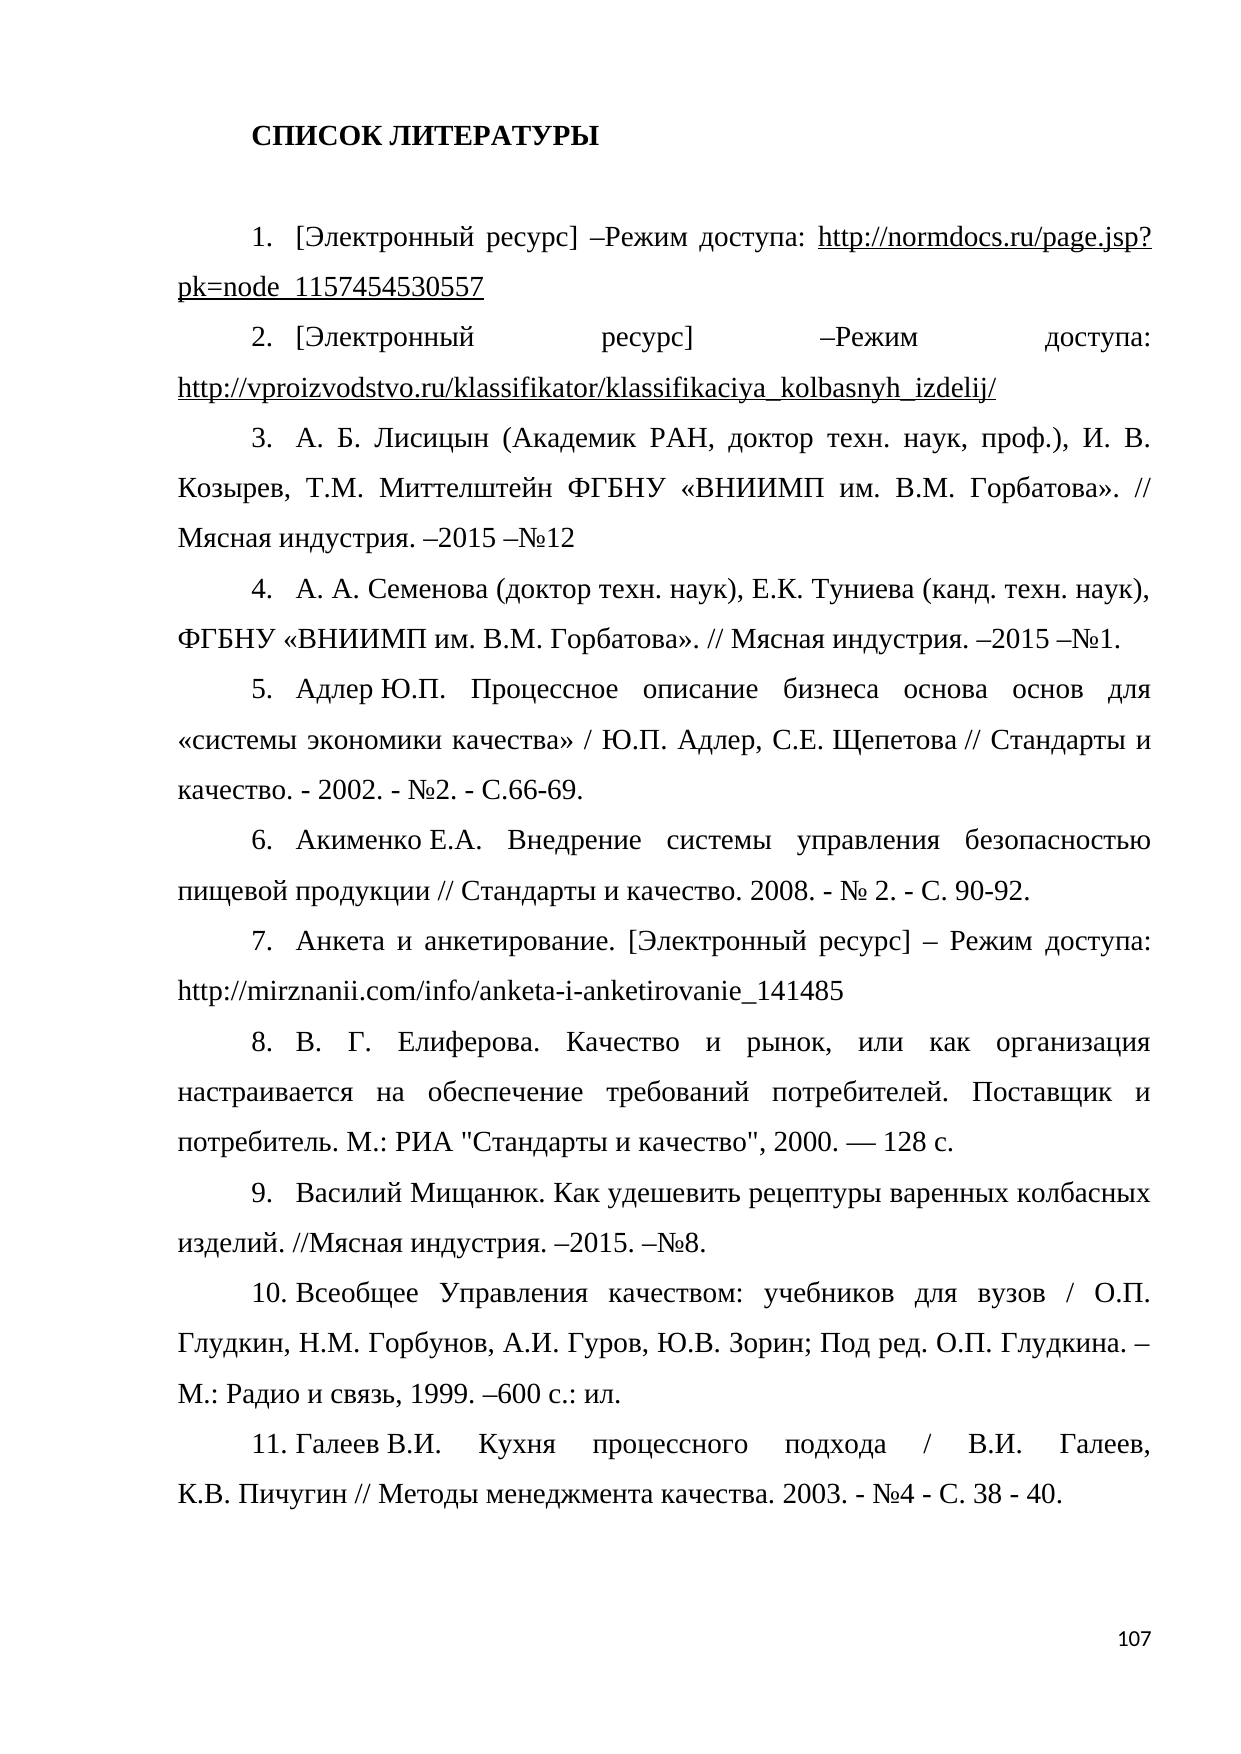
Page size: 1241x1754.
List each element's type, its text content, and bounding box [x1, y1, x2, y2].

list А. Б. Лисицын (Академик РАН, доктор техн. наук, проф.), И. В. Козырев, Т.М. Миттелштейн ФГБНУ «ВНИИМП им. В.М. Горбатова». // Мясная индустрия. –2015 –№12 [177, 420, 1152, 554]
list Галеев В.И. Кухня процессного подхода / В.И. Галеев, К.В. Пичугин // Методы менеджмента качества. 2003. - №4 - С. 38 - 40. [177, 1426, 1152, 1510]
list [Электронный ресурс] –Режим доступа: http://normdocs.ru/page.jsp?pk=node_1157454530557 [177, 219, 1152, 303]
list Анкета и анкетирование. [Электронный ресурс] – Режим доступа: http://mirznanii.com/info/anketa-i-anketirovanie_141485 [177, 923, 1152, 1007]
subtitle СПИСОК ЛИТЕРАТУРЫ [177, 118, 1152, 152]
list Василий Мищанюк. Как удешевить рецептуры варенных колбасных изделий. //Мясная индустрия. –2015. –№8. [177, 1175, 1152, 1258]
list Всеобщее Управления качеством: учебников для вузов / О.П. Глудкин, Н.М. Горбунов, А.И. Гуров, Ю.В. Зорин; Под ред. О.П. Глудкина. –М.: Радио и связь, 1999. –600 с.: ил. [177, 1275, 1152, 1409]
list [Электронный ресурс] –Режим доступа: http://vproizvodstvo.ru/klassifikator/klassifikaciya_kolbasnyh_izdelij/ [177, 319, 1152, 403]
list В. Г. Елиферова. Качество и рынок, или как организация настраивается на обеспечение требований потребителей. Поставщик и потребитель. М.: РИА "Стандарты и качество", 2000. — 128 с. [177, 1024, 1152, 1158]
list Акименко Е.А. Внедрение системы управления безопасностью пищевой продукции // Стандарты и качество. 2008. - № 2. - С. 90-92. [177, 822, 1152, 906]
list Адлер Ю.П. Процессное описание бизнеса основа основ для «системы экономики качества» / Ю.П. Адлер, С.Е. Щепетова // Стандарты и качество. - 2002. - №2. - С.66-69. [177, 672, 1152, 806]
list А. А. Семенова (доктор техн. наук), Е.К. Туниева (канд. техн. наук), ФГБНУ «ВНИИМП им. В.М. Горбатова». // Мясная индустрия. –2015 –№1. [177, 571, 1152, 655]
